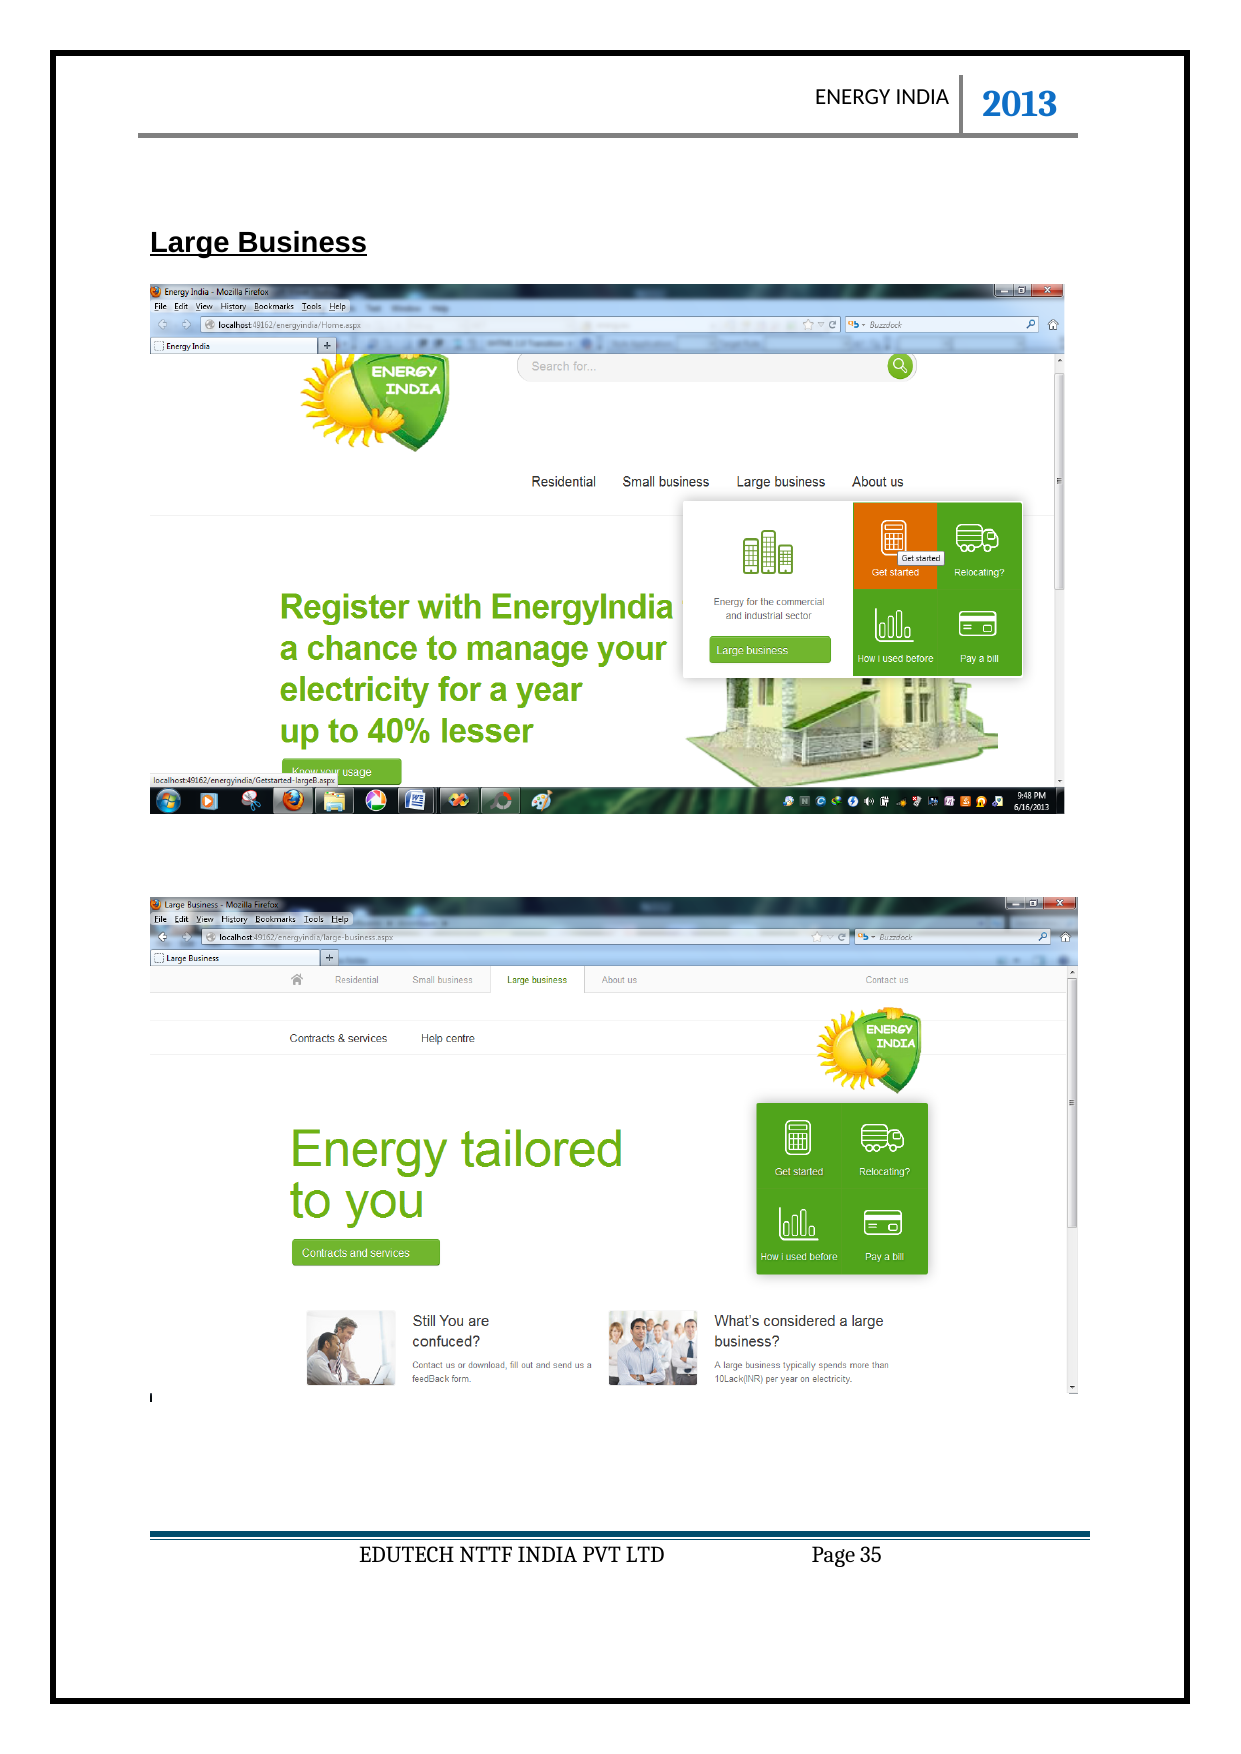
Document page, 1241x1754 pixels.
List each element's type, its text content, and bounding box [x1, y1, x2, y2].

picture [150, 897, 1091, 1402]
picture [150, 284, 1065, 814]
text Large Business [150, 225, 1090, 259]
